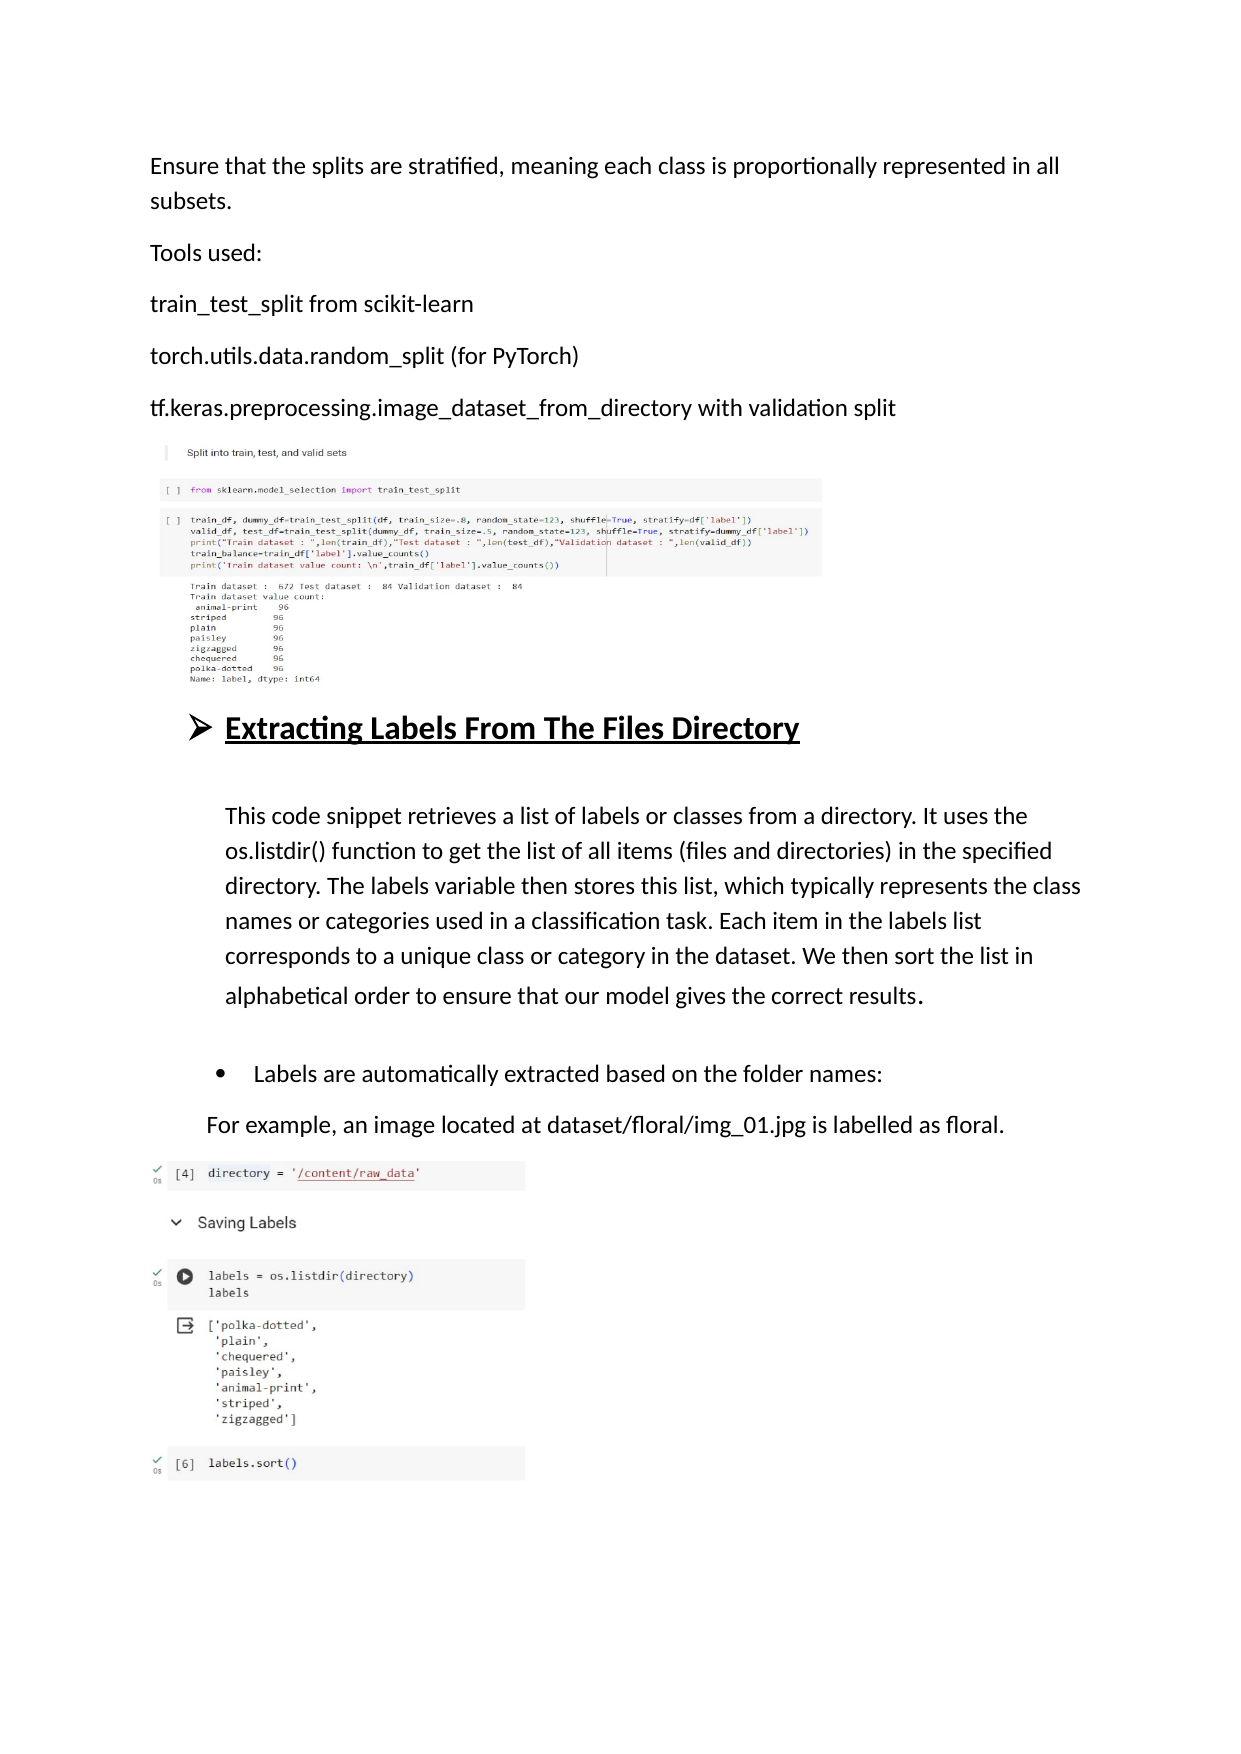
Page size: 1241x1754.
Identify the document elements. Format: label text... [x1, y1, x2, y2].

text torch.utils.data.random_split (for PyTorch) [150, 340, 1090, 371]
picture [150, 1161, 526, 1481]
text For example, an image located at dataset/floral/img_01.jpg is labelled as floral. [150, 1110, 1090, 1140]
text Tools used: [150, 237, 1090, 267]
picture [150, 443, 823, 686]
list This code snippet retrieves a list of labels or classes from a directory. It uses the os.listdir() function to get the list of all items (files and directories) in the specified directory. The labels variable then stores this list, which typically represents the class names or categories used in a classification task. Each item in the labels list corresponds to a unique class or category in the dataset. We then sort the list in alphabetical order to ensure that our model gives the correct results. [225, 800, 1090, 1012]
text train_test_split from scikit-learn [150, 288, 1090, 319]
text tf.keras.preprocessing.image_dataset_from_directory with validation split [150, 392, 1090, 422]
list Labels are automatically extracted based on the folder names: [216, 1058, 1090, 1088]
text Ensure that the splits are stratified, meaning each class is proportionally represented in all subsets. [150, 150, 1090, 216]
list Extracting Labels From The Files Directory [187, 707, 1090, 747]
